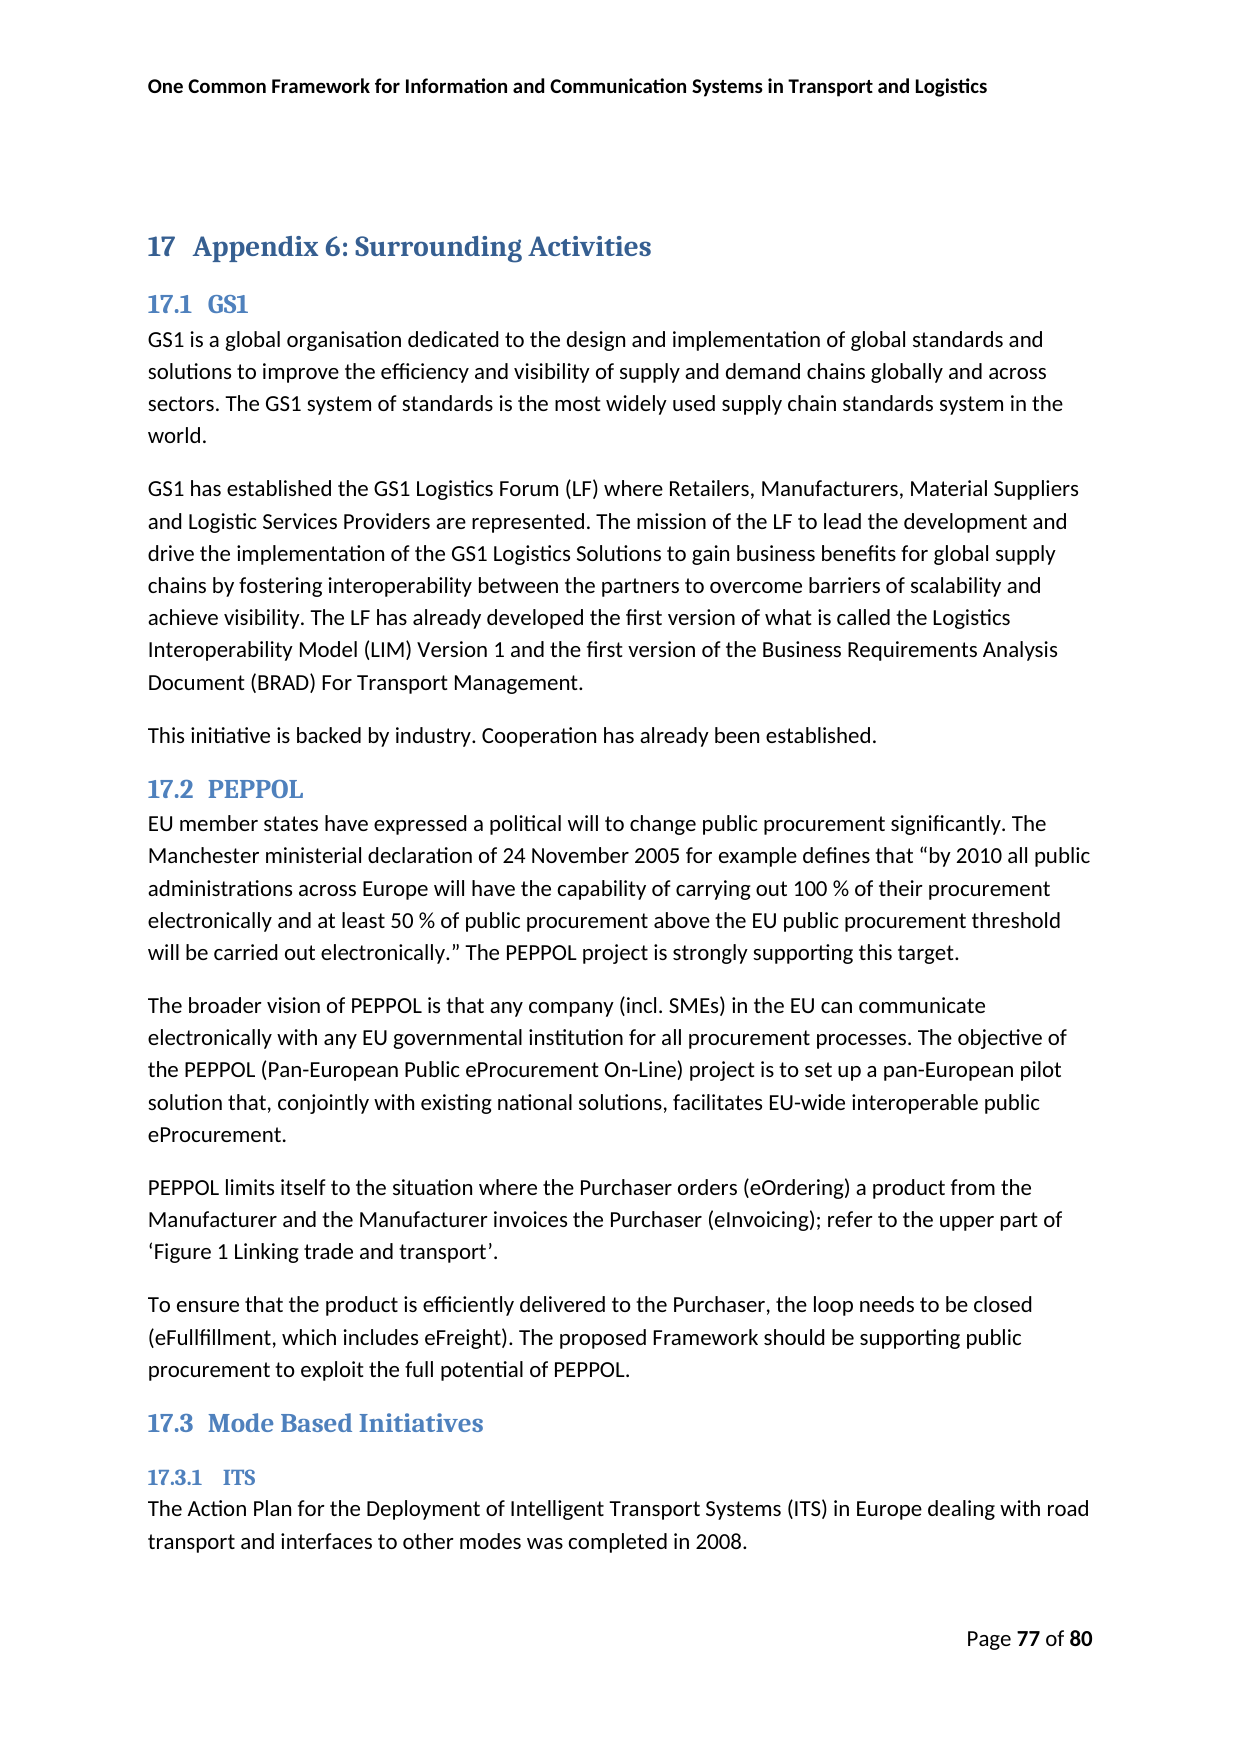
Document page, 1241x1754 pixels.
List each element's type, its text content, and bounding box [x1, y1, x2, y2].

subtitle Mode Based Initiatives [148, 1408, 1092, 1439]
text EU member states have expressed a political will to change public procurement significantly. The Manchester ministerial declaration of 24 November 2005 for example defines that “by 2010 all public administrations across Europe will have the capability of carrying out 100 % of their procurement electronically and at least 50 % of public procurement above the EU public procurement threshold will be carried out electronically.” The PEPPOL project is strongly supporting this target. [148, 809, 1092, 966]
text This initiative is backed by industry. Cooperation has already been established. [148, 721, 1092, 749]
subtitle PEPPOL [148, 774, 1092, 805]
subtitle GS1 [148, 289, 1092, 320]
text To ensure that the product is efficiently delivered to the Purchaser, the loop needs to be closed (eFullfillment, which includes eFreight). The proposed Framework should be supporting public procurement to exploit the full potential of PEPPOL. [148, 1290, 1092, 1383]
text The broader vision of PEPPOL is that any company (incl. SMEs) in the EU can communicate electronically with any EU governmental institution for all procurement processes. The objective of the PEPPOL (Pan-European Public eProcurement On-Line) project is to set up a pan-European pilot solution that, conjointly with existing national solutions, facilitates EU-wide interoperable public eProcurement. [148, 991, 1092, 1148]
text The Action Plan for the Deployment of Intelligent Transport Systems (ITS) in Europe dealing with road transport and interfaces to other modes was completed in 2008. [148, 1494, 1092, 1555]
text PEPPOL limits itself to the situation where the Purchaser orders (eOrdering) a product from the Manufacturer and the Manufacturer invoices the Purchaser (eInvoicing); refer to the upper part of ‘Figure 1 Linking trade and transport’. [148, 1173, 1092, 1265]
subtitle ITS [148, 1464, 1092, 1491]
text GS1 is a global organisation dedicated to the design and implementation of global standards and solutions to improve the efficiency and visibility of supply and demand chains globally and across sectors. The GS1 system of standards is the most widely used supply chain standards system in the world. [148, 325, 1092, 449]
subtitle Appendix 6: Surrounding Activities [148, 230, 1092, 263]
text GS1 has established the GS1 Logistics Forum (LF) where Retailers, Manufacturers, Material Suppliers and Logistic Services Providers are represented. The mission of the LF to lead the development and drive the implementation of the GS1 Logistics Solutions to gain business benefits for global supply chains by fostering interoperability between the partners to overcome barriers of scalability and achieve visibility. The LF has already developed the first version of what is called the Logistics Interoperability Model (LIM) Version 1 and the first version of the Business Requirements Analysis Document (BRAD) For Transport Management. [148, 474, 1092, 696]
